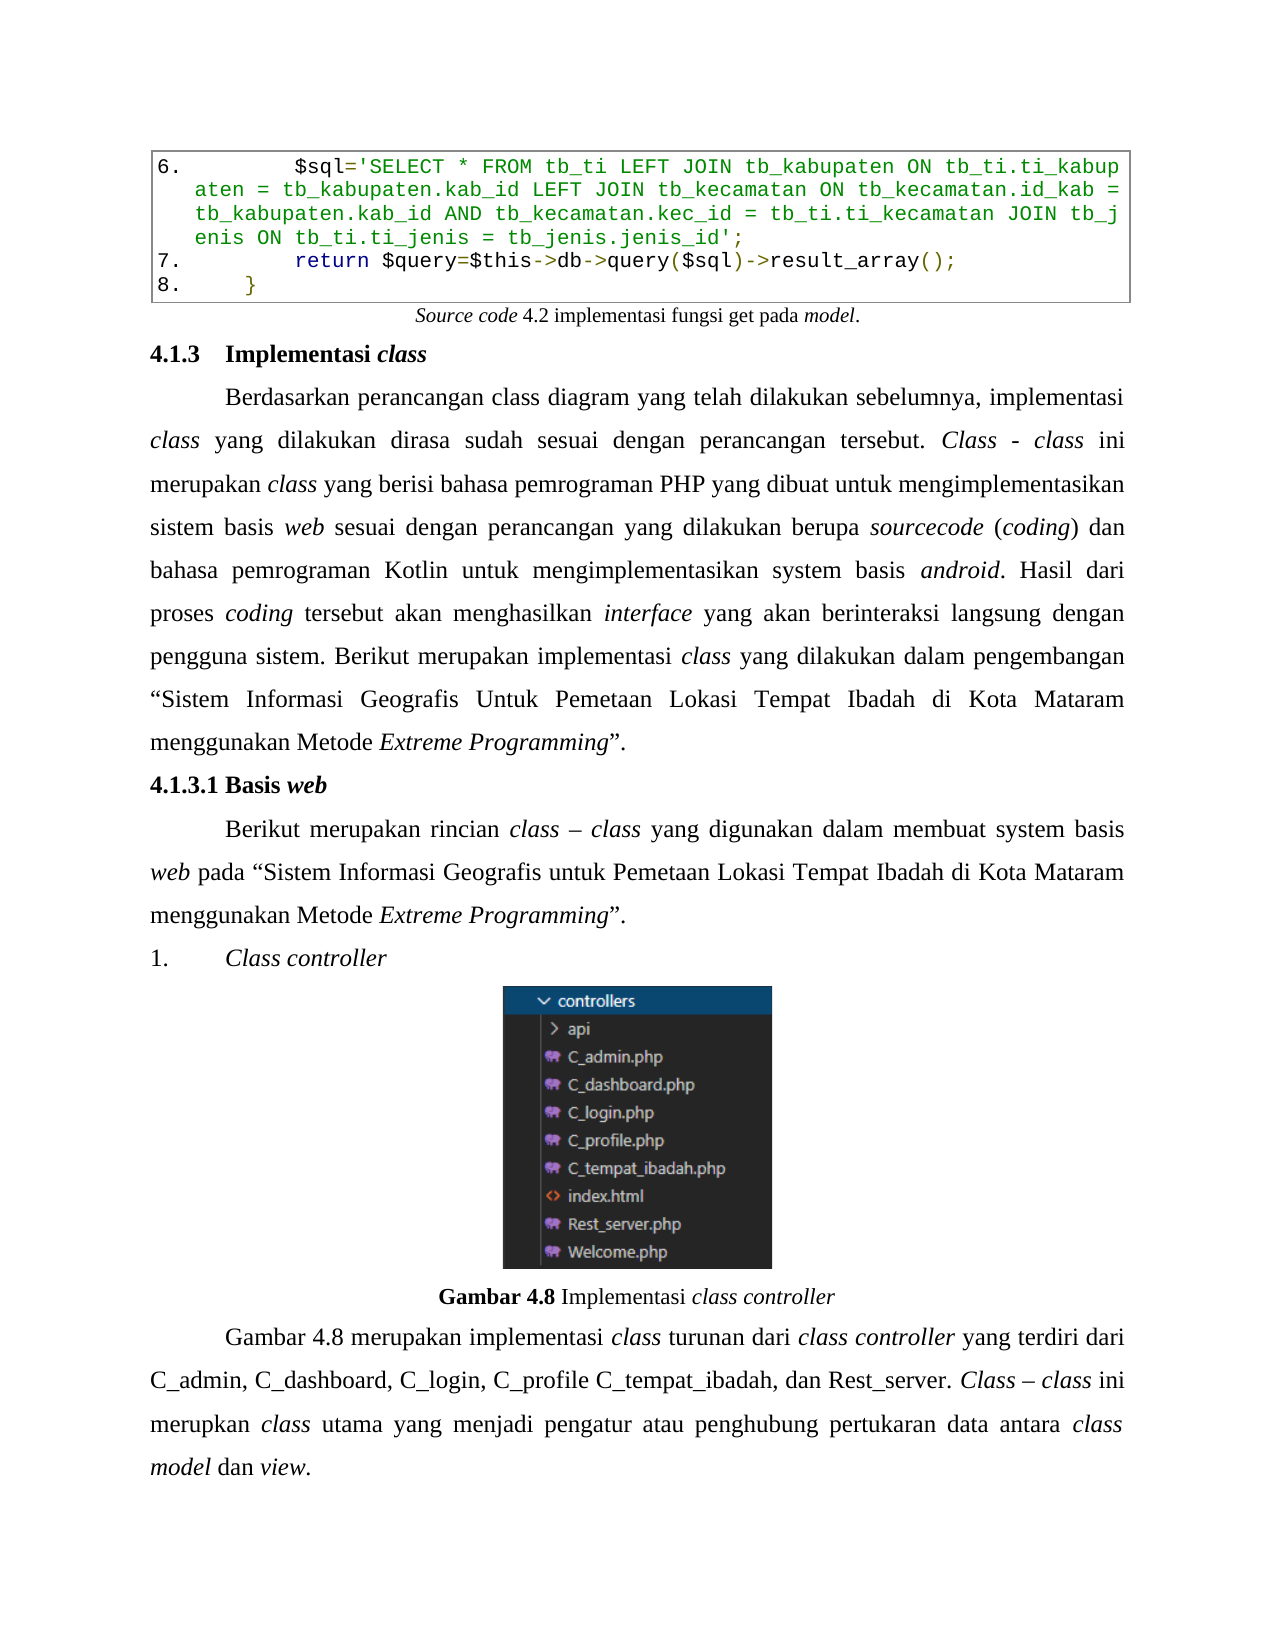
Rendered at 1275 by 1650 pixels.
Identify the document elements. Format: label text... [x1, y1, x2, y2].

text Berikut merupakan rincian class – class yang digunakan dalam membuat system basis web pada “Sistem Informasi Geografis untuk Pemetaan Lokasi Tempat Ibadah di Kota Mataram menggunakan Metode Extreme Programming”. [150, 814, 1125, 929]
list return $query=$this->db->query($sql)->result_array(); [153, 244, 1129, 268]
list } [153, 268, 1129, 302]
list Class controller [150, 943, 1125, 972]
list Implementasi class [150, 339, 1125, 368]
text Gambar 4.8 merupakan implementasi class turunan dari class controller yang terdiri dari C_admin, C_dashboard, C_login, C_profile C_tempat_ibadah, dan Rest_server. Class – class ini merupkan class utama yang menjadi pengatur atau penghubung pertukaran data antara class model dan view. [150, 1322, 1125, 1481]
picture [502, 986, 773, 1269]
list $sql='SELECT * FROM tb_ti LEFT JOIN tb_kabupaten ON tb_ti.ti_kabupaten = tb_kabupaten.kab_id LEFT JOIN tb_kecamatan ON tb_kecamatan.id_kab = tb_kabupaten.kab_id AND tb_kecamatan.kec_id = tb_ti.ti_kecamatan JOIN tb_jenis ON tb_ti.ti_jenis = tb_jenis.jenis_id'; [153, 152, 1129, 244]
list Basis web [150, 771, 1125, 799]
text Source code 4.2 implementasi fungsi get pada model. [150, 303, 1125, 327]
text Berdasarkan perancangan class diagram yang telah dilakukan sebelumnya, implementasi class yang dilakukan dirasa sudah sesuai dengan perancangan tersebut. Class - class ini merupakan class yang berisi bahasa pemrograman PHP yang dibuat untuk mengimplementasikan sistem basis web sesuai dengan perancangan yang dilakukan berupa sourcecode (coding) dan bahasa pemrograman Kotlin untuk mengimplementasikan system basis android. Hasil dari proses coding tersebut akan menghasilkan interface yang akan berinteraksi langsung dengan pengguna sistem. Berikut merupakan implementasi class yang dilakukan dalam pengembangan “Sistem Informasi Geografis Untuk Pemetaan Lokasi Tempat Ibadah di Kota Mataram menggunakan Metode Extreme Programming”. [150, 382, 1125, 756]
text Gambar 4.8 Implementasi class controller [150, 1283, 1125, 1309]
